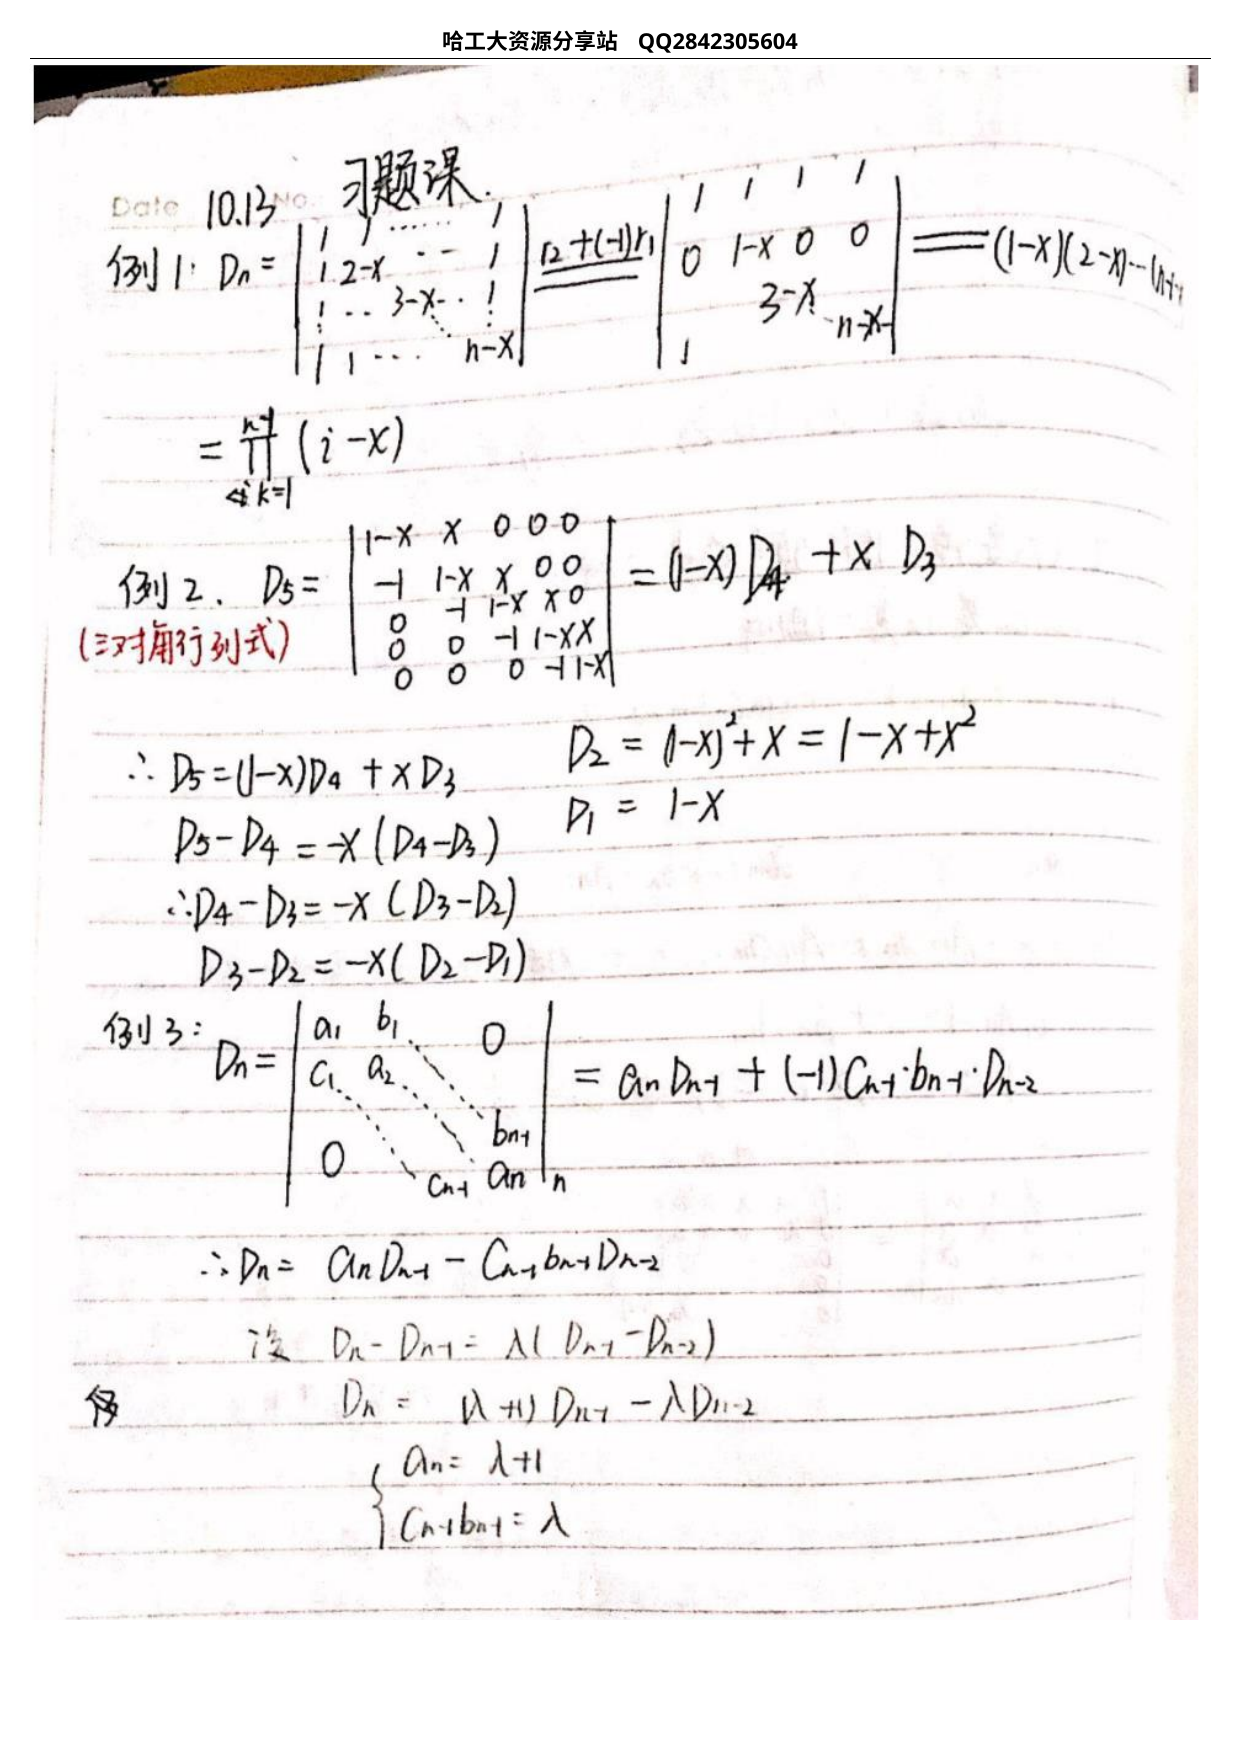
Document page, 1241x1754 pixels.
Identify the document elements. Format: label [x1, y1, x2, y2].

picture [29, 64, 1199, 1620]
